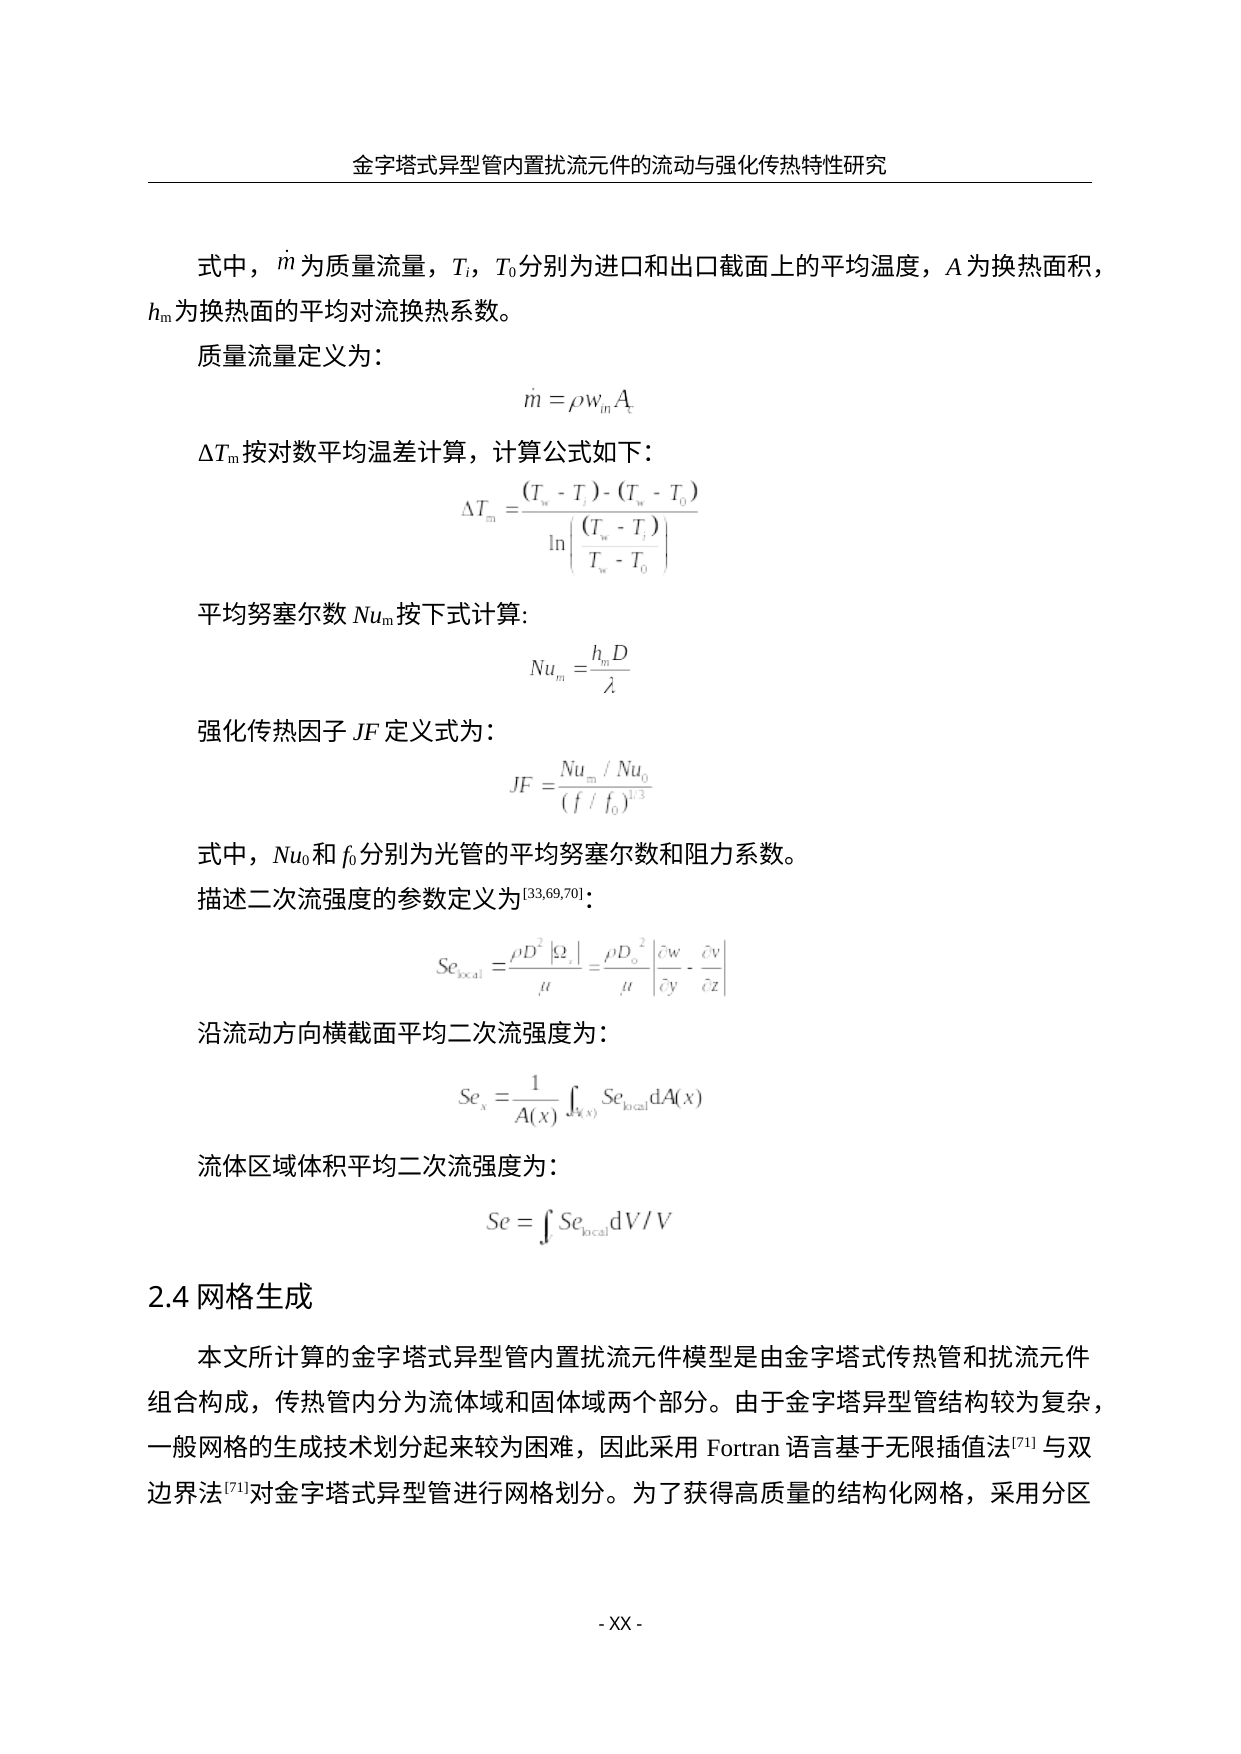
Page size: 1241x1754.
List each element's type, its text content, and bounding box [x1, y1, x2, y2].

text 描述二次流强度的参数定义为[33,69,70]： [148, 879, 1092, 916]
text ΔTm按对数平均温差计算，计算公式如下： [148, 432, 1092, 468]
text (2.27) [148, 1201, 1092, 1254]
text 流体区域体积平均二次流强度为： [148, 1146, 1092, 1183]
text (2.22) [148, 478, 1092, 587]
text (2.25) [148, 934, 1092, 1006]
text (2.26) [148, 1067, 1092, 1139]
text (2.24) [148, 757, 1092, 827]
text 沿流动方向横截面平均二次流强度为： [148, 1013, 1092, 1049]
text 强化传热因子JF定义式为： [148, 711, 1092, 748]
text 式中，Nu0和f0分别为光管的平均努塞尔数和阻力系数。 [148, 834, 1092, 871]
text 平均努塞尔数Num按下式计算: [148, 594, 1092, 630]
text 式中，为质量流量，Ti，T0分别为进口和出口截面上的平均温度，A为换热面积，hm为换热面的平均对流换热系数。 [148, 246, 1092, 328]
text 质量流量定义为： [148, 337, 1092, 373]
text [148, 1337, 1092, 1509]
text (2.21) [148, 382, 1092, 425]
text (2.23) [148, 639, 1092, 704]
subtitle 2.4 网格生成 [148, 1274, 1092, 1316]
